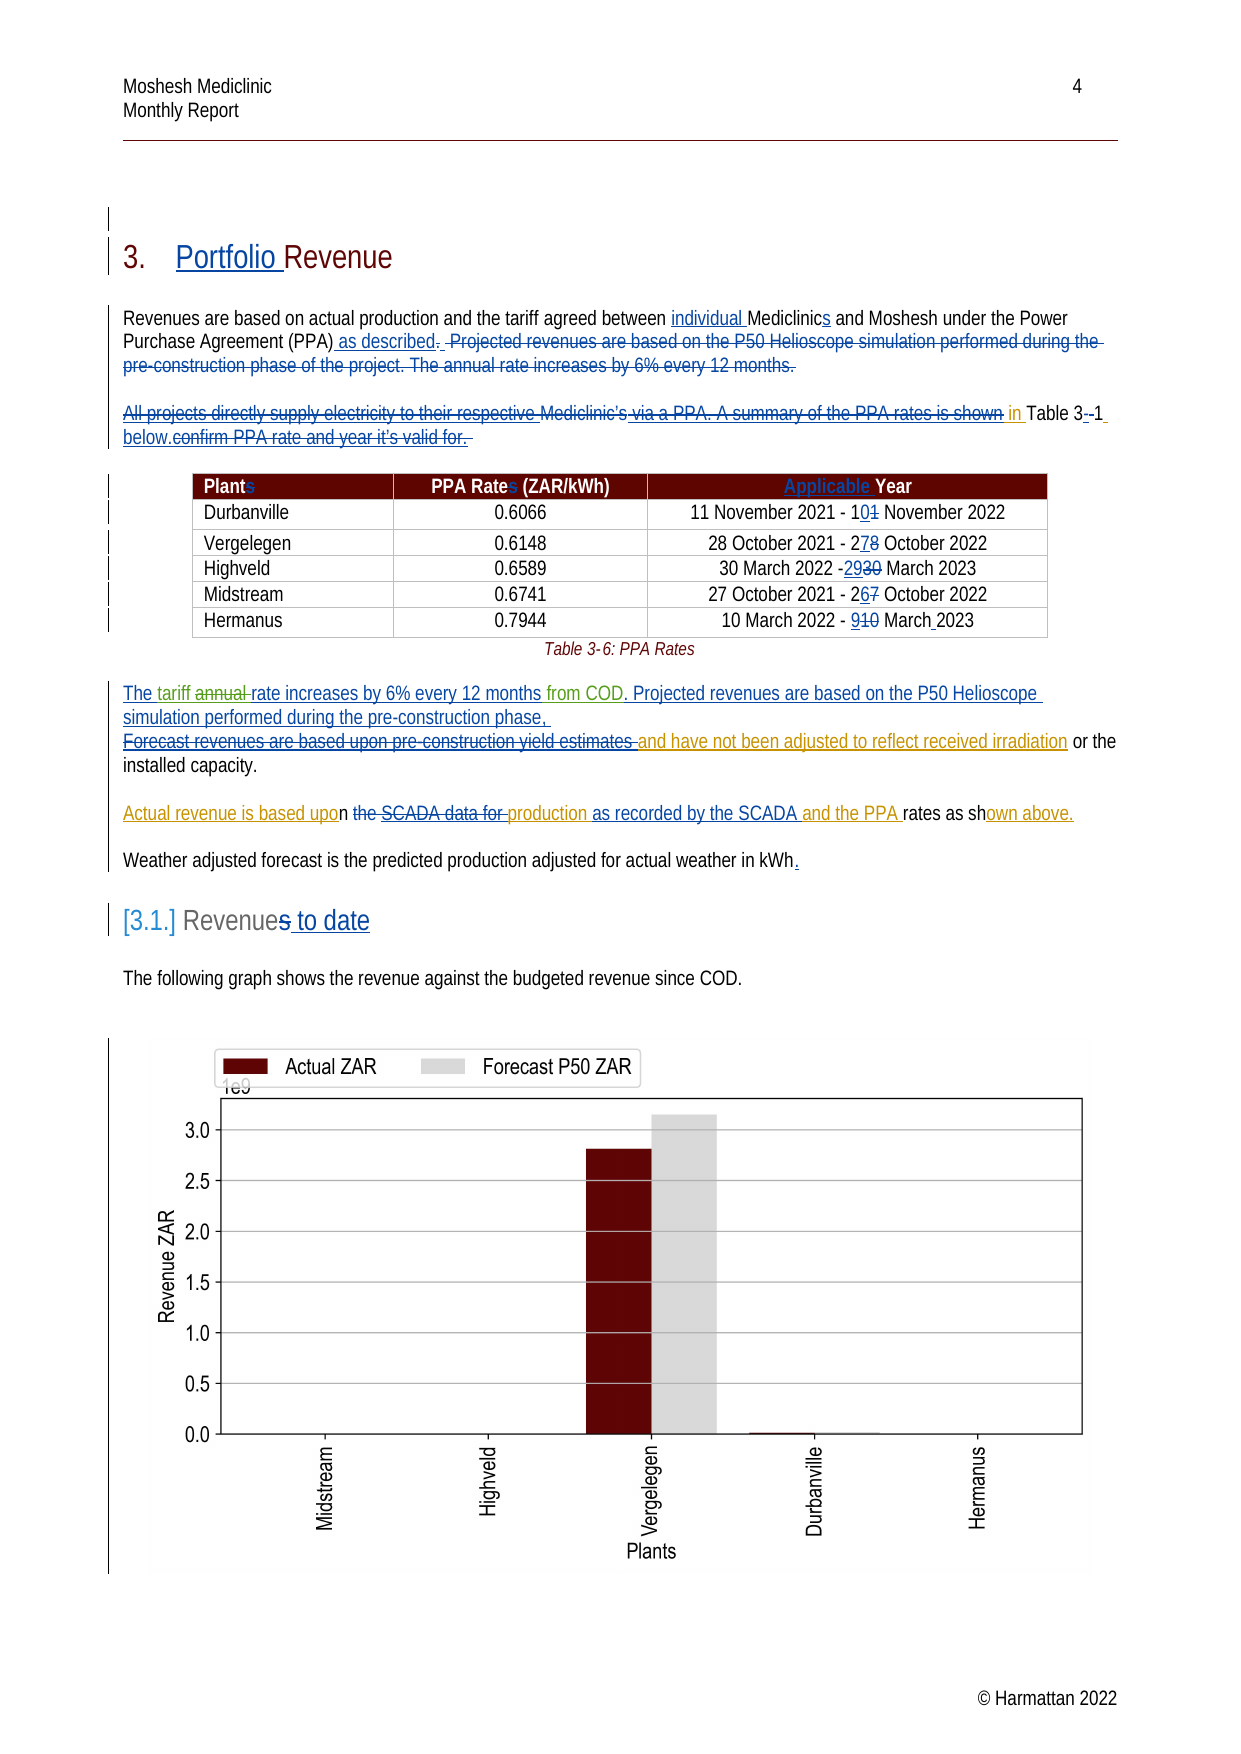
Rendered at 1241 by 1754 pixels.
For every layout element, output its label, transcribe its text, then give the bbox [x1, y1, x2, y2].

table_cell 0.6741 [394, 582, 647, 607]
text The following graph shows the revenue against the budgeted revenue since COD. [123, 966, 1117, 990]
table_header Plant [193, 474, 393, 499]
table_header PPA Rate (ZAR/kWh) [394, 474, 647, 499]
table_cell 0.6589 [394, 556, 647, 581]
table_cell Midstream [193, 582, 393, 607]
picture [147, 1038, 1093, 1574]
table_cell 27 October 2021 - 2 October 2022 [648, 582, 1047, 607]
table_cell Vergelegen [193, 530, 393, 555]
text Weather adjusted forecast is the predicted production adjusted for actual weather in kWh [123, 848, 1117, 872]
text n rates as sh [123, 801, 1117, 824]
text Table 31 [123, 401, 1117, 449]
table_cell 10 March 2022 - March2023 [648, 608, 1047, 637]
table_cell Durbanville [193, 500, 393, 529]
table_cell 30 March 2022 - March 2023 [648, 556, 1047, 581]
text Revenues are based on actual production and the tariff agreed between Mediclinic and Moshesh under the Power Purchase Agreement (PPA) [123, 305, 1117, 377]
table_cell Highveld [193, 556, 393, 581]
table_header Year [648, 474, 1047, 499]
text or the installed capacity. [123, 729, 1117, 777]
table_cell 0.6148 [394, 530, 647, 555]
subtitle Revenue [123, 903, 1117, 936]
table_cell 0.6066 [394, 500, 647, 529]
table_cell 0.7944 [394, 608, 647, 637]
table_cell 11 November 2021 - 1 November 2022 [648, 500, 1047, 529]
table_cell Hermanus [193, 608, 393, 637]
table_cell 28 October 2021 - 2 October 2022 [648, 530, 1047, 555]
subtitle Revenue [123, 237, 1117, 275]
